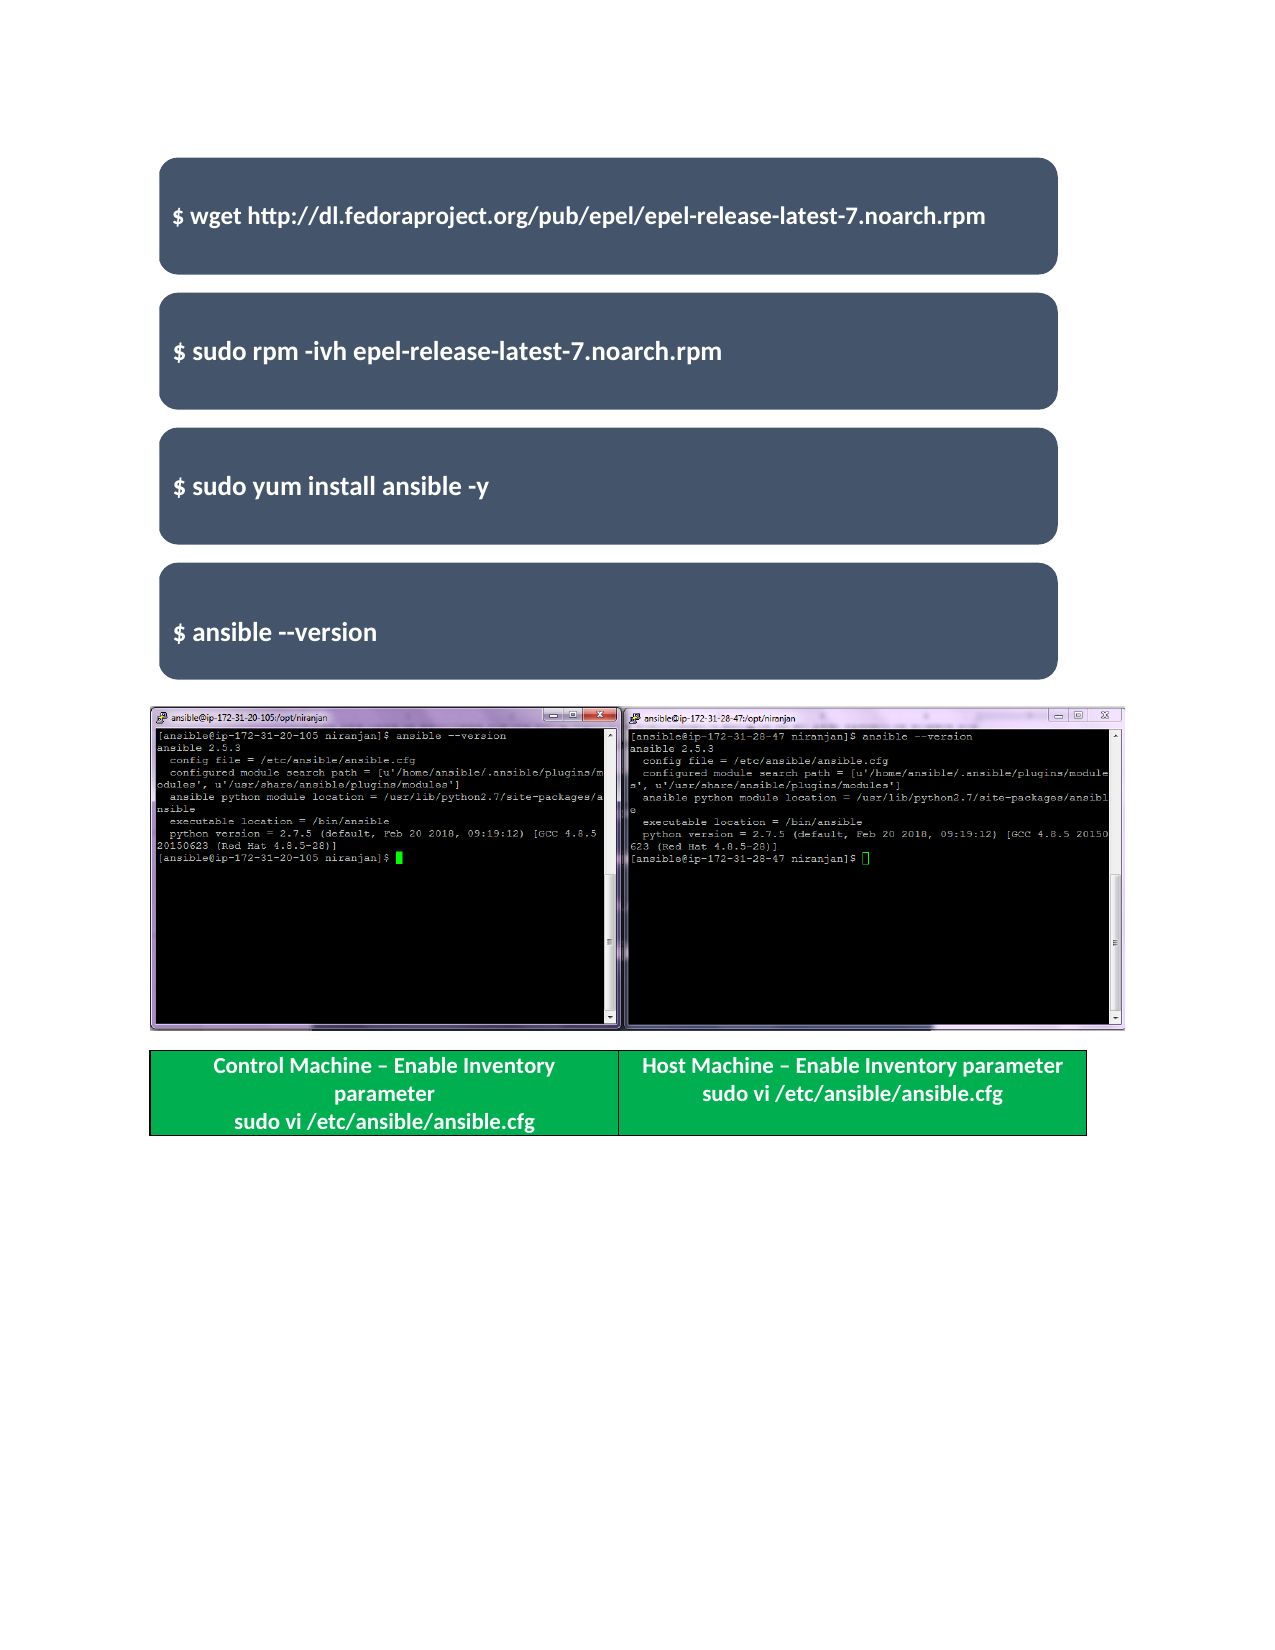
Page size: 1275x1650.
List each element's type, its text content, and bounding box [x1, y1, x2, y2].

picture [150, 706, 1125, 1031]
table_header Control Machine – Enable Inventory parameter sudo vi /etc/ansible/ansible.cfg [151, 1051, 618, 1135]
table_header Host Machine – Enable Inventory parameter sudo vi /etc/ansible/ansible.cfg [619, 1051, 1086, 1135]
